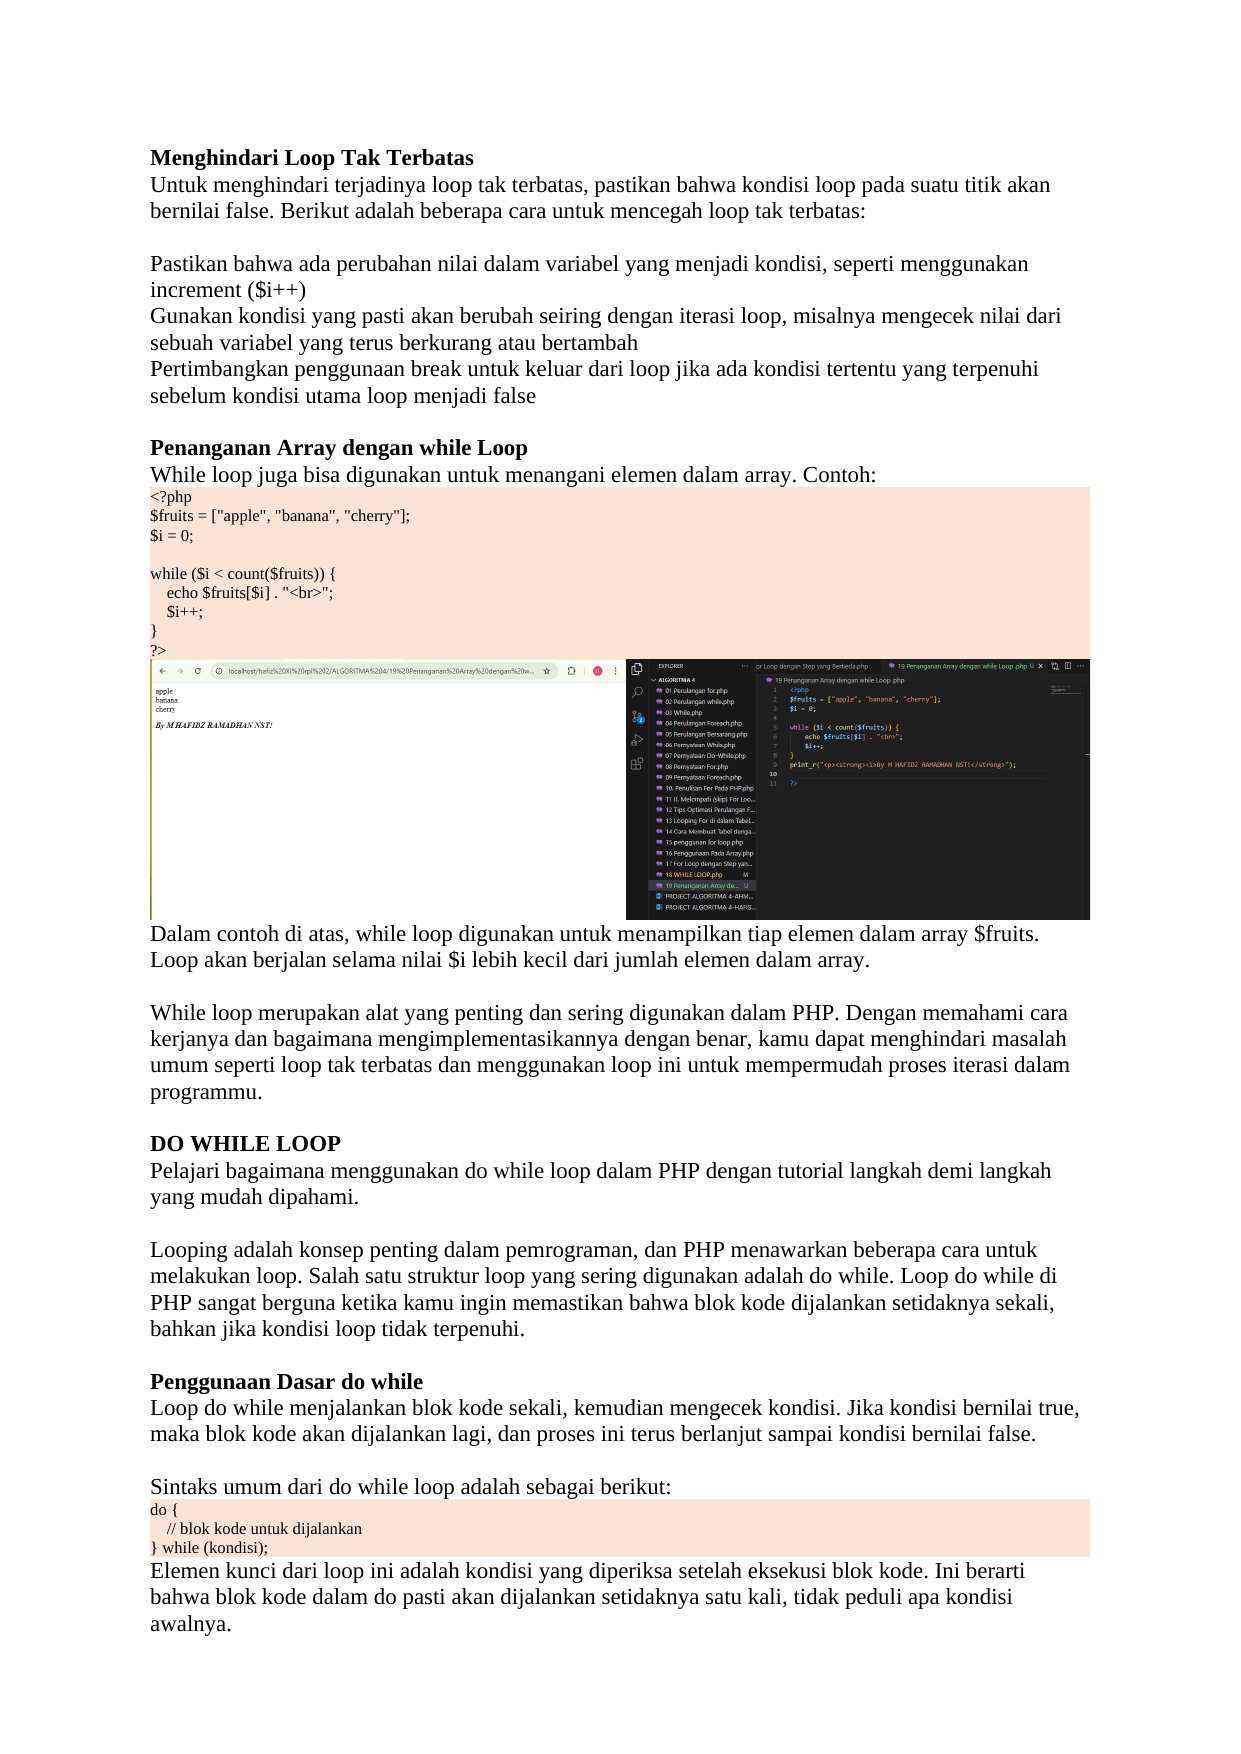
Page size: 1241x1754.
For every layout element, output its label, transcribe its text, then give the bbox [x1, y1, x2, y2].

text echo $fruits[$i] . "<br>"; [150, 583, 1090, 602]
text $i = 0; [150, 525, 1090, 544]
text } while (kondisi); [150, 1538, 1090, 1557]
text Looping adalah konsep penting dalam pemrograman, dan PHP menawarkan beberapa cara untuk melakukan loop. Salah satu struktur loop yang sering digunakan adalah do while. Loop do while di PHP sangat berguna ketika kamu ingin memastikan bahwa blok kode dijalankan setidaknya sekali, bahkan jika kondisi loop tidak terpenuhi. [150, 1236, 1090, 1341]
text Pastikan bahwa ada perubahan nilai dalam variabel yang menjadi kondisi, seperti menggunakan increment ($i++) [150, 250, 1090, 303]
text DO WHILE LOOP [150, 1131, 1090, 1157]
text <?php [150, 487, 1090, 506]
text Menghindari Loop Tak Terbatas [150, 144, 1090, 171]
text Sintaks umum dari do while loop adalah sebagai berikut: [150, 1473, 1090, 1499]
text $i++; [150, 602, 1090, 621]
text Pertimbangkan penggunaan break untuk keluar dari loop jika ada kondisi tertentu yang terpenuhi sebelum kondisi utama loop menjadi false [150, 355, 1090, 408]
text Elemen kunci dari loop ini adalah kondisi yang diperiksa setelah eksekusi blok kode. Ini berarti bahwa blok kode dalam do pasti akan dijalankan setidaknya satu kali, tidak peduli apa kondisi awalnya. [150, 1557, 1090, 1636]
text } [150, 621, 1090, 640]
text ?> [150, 640, 1090, 659]
text Penggunaan Dasar do while [150, 1368, 1090, 1394]
text While loop merupakan alat yang penting dan sering digunakan dalam PHP. Dengan memahami cara kerjanya dan bagaimana mengimplementasikannya dengan benar, kamu dapat menghindari masalah umum seperti loop tak terbatas dan menggunakan loop ini untuk mempermudah proses iterasi dalam programmu. [150, 999, 1090, 1104]
text Untuk menghindari terjadinya loop tak terbatas, pastikan bahwa kondisi loop pada suatu titik akan bernilai false. Berikut adalah beberapa cara untuk mencegah loop tak terbatas: [150, 171, 1090, 223]
text Pelajari bagaimana menggunakan do while loop dalam PHP dengan tutorial langkah demi langkah yang mudah dipahami. [150, 1157, 1090, 1209]
text do { [150, 1499, 1090, 1519]
picture [150, 659, 1091, 920]
text Gunakan kondisi yang pasti akan berubah seiring dengan iterasi loop, misalnya mengecek nilai dari sebuah variabel yang terus berkurang atau bertambah [150, 303, 1090, 355]
text While loop juga bisa digunakan untuk menangani elemen dalam array. Contoh: [150, 461, 1090, 487]
text $fruits = ["apple", "banana", "cherry"]; [150, 506, 1090, 525]
text Penanganan Array dengan while Loop [150, 434, 1090, 461]
text while ($i < count($fruits)) { [150, 564, 1090, 583]
text Loop do while menjalankan blok kode sekali, kemudian mengecek kondisi. Jika kondisi bernilai true, maka blok kode akan dijalankan lagi, dan proses ini terus berlanjut sampai kondisi bernilai false. [150, 1394, 1090, 1447]
text // blok kode untuk dijalankan [150, 1519, 1090, 1538]
text Dalam contoh di atas, while loop digunakan untuk menampilkan tiap elemen dalam array $fruits. Loop akan berjalan selama nilai $i lebih kecil dari jumlah elemen dalam array. [150, 920, 1090, 972]
